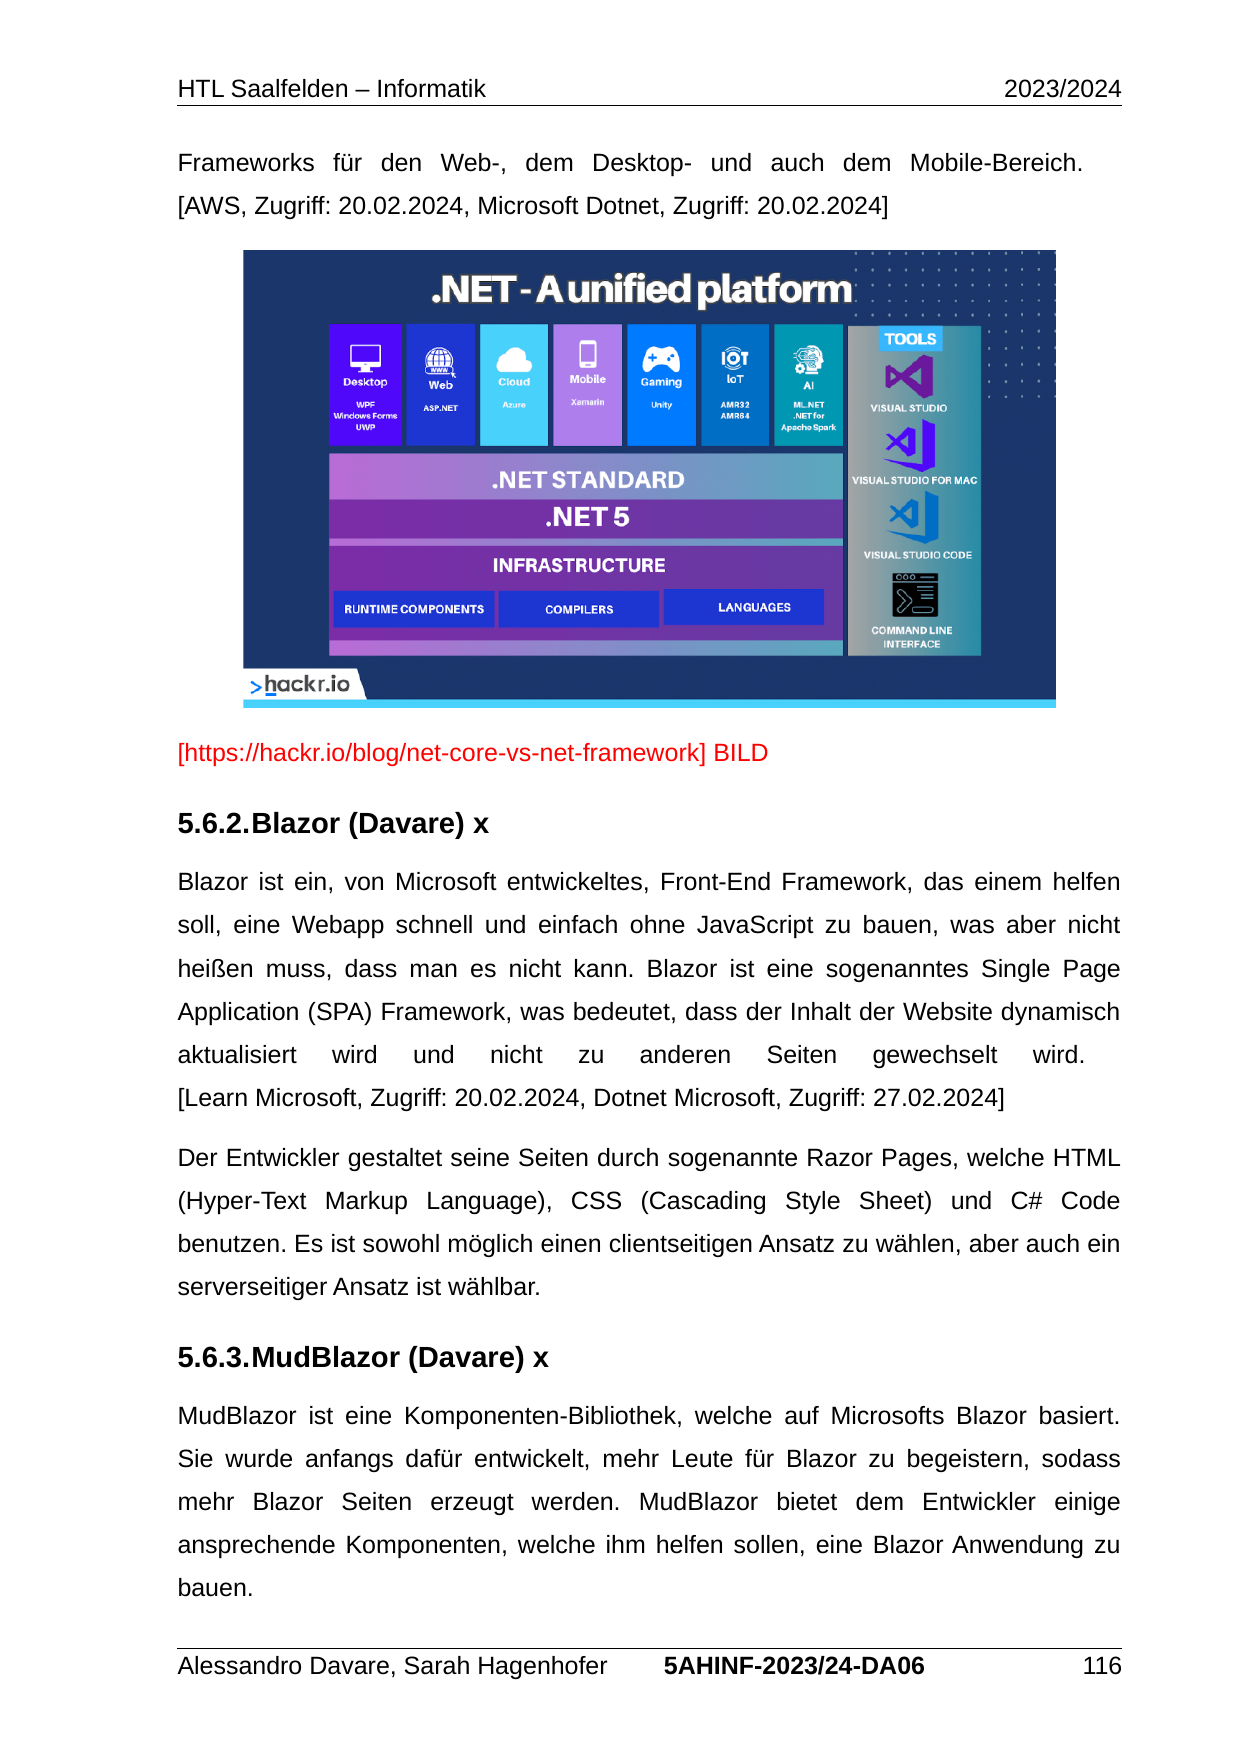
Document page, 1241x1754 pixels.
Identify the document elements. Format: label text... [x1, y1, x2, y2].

text Der Entwickler gestaltet seine Seiten durch sogenannte Razor Pages, welche HTML (Hyper-Text Markup Language), CSS (Cascading Style Sheet) und C# Code benutzen. Es ist sowohl möglich einen clientseitigen Ansatz zu wählen, aber auch ein serverseitiger Ansatz ist wählbar. [177, 1143, 1122, 1301]
text [https://hackr.io/blog/net-core-vs-net-framework] BILD [177, 738, 1122, 767]
subtitle Blazor (Davare) x [177, 807, 1122, 840]
text Blazor ist ein, von Microsoft entwickeltes, Front-End Framework, das einem helfen soll, eine Webapp schnell und einfach ohne JavaScript zu bauen, was aber nicht heißen muss, dass man es nicht kann. Blazor ist eine sogenanntes Single Page Application (SPA) Framework, was bedeutet, dass der Inhalt der Website dynamisch aktualisiert wird und nicht zu anderen Seiten gewechselt wird. [Learn Microsoft, Zugriff: 20.02.2024, Dotnet Microsoft, Zugriff: 27.02.2024] [177, 867, 1122, 1112]
subtitle MudBlazor (Davare) x [177, 1340, 1122, 1374]
text MudBlazor ist eine Komponenten-Bibliothek, welche auf Microsofts Blazor basiert. Sie wurde anfangs dafür entwickelt, mehr Leute für Blazor zu begeistern, sodass mehr Blazor Seiten erzeugt werden. MudBlazor bietet dem Entwickler einige ansprechende Komponenten, welche ihm helfen sollen, eine Blazor Anwendung zu bauen. [177, 1401, 1122, 1602]
picture [243, 250, 1056, 708]
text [177, 148, 1122, 219]
